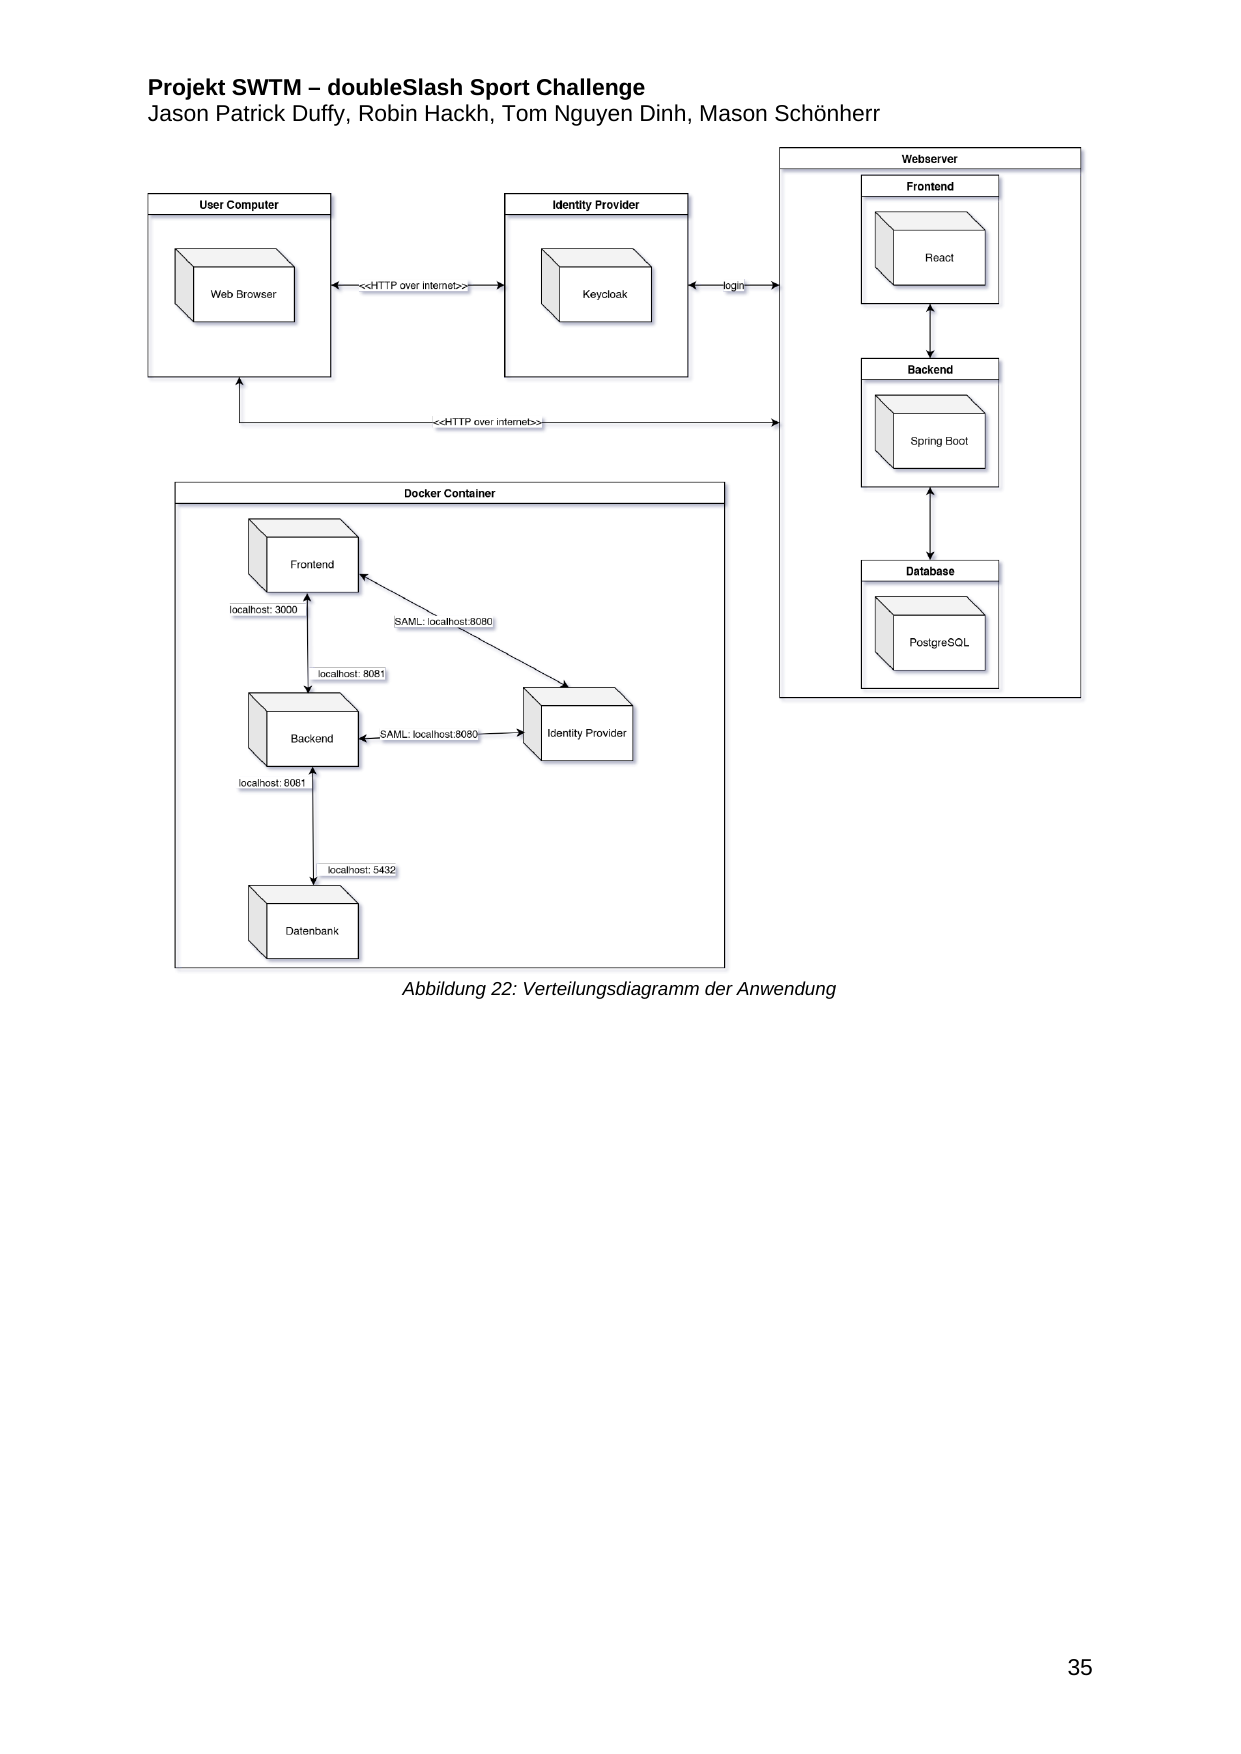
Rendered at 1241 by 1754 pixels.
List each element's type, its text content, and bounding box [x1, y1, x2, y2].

text Abbildung 22: Verteilungsdiagramm der Anwendung [148, 977, 1093, 999]
picture [147, 147, 1091, 978]
